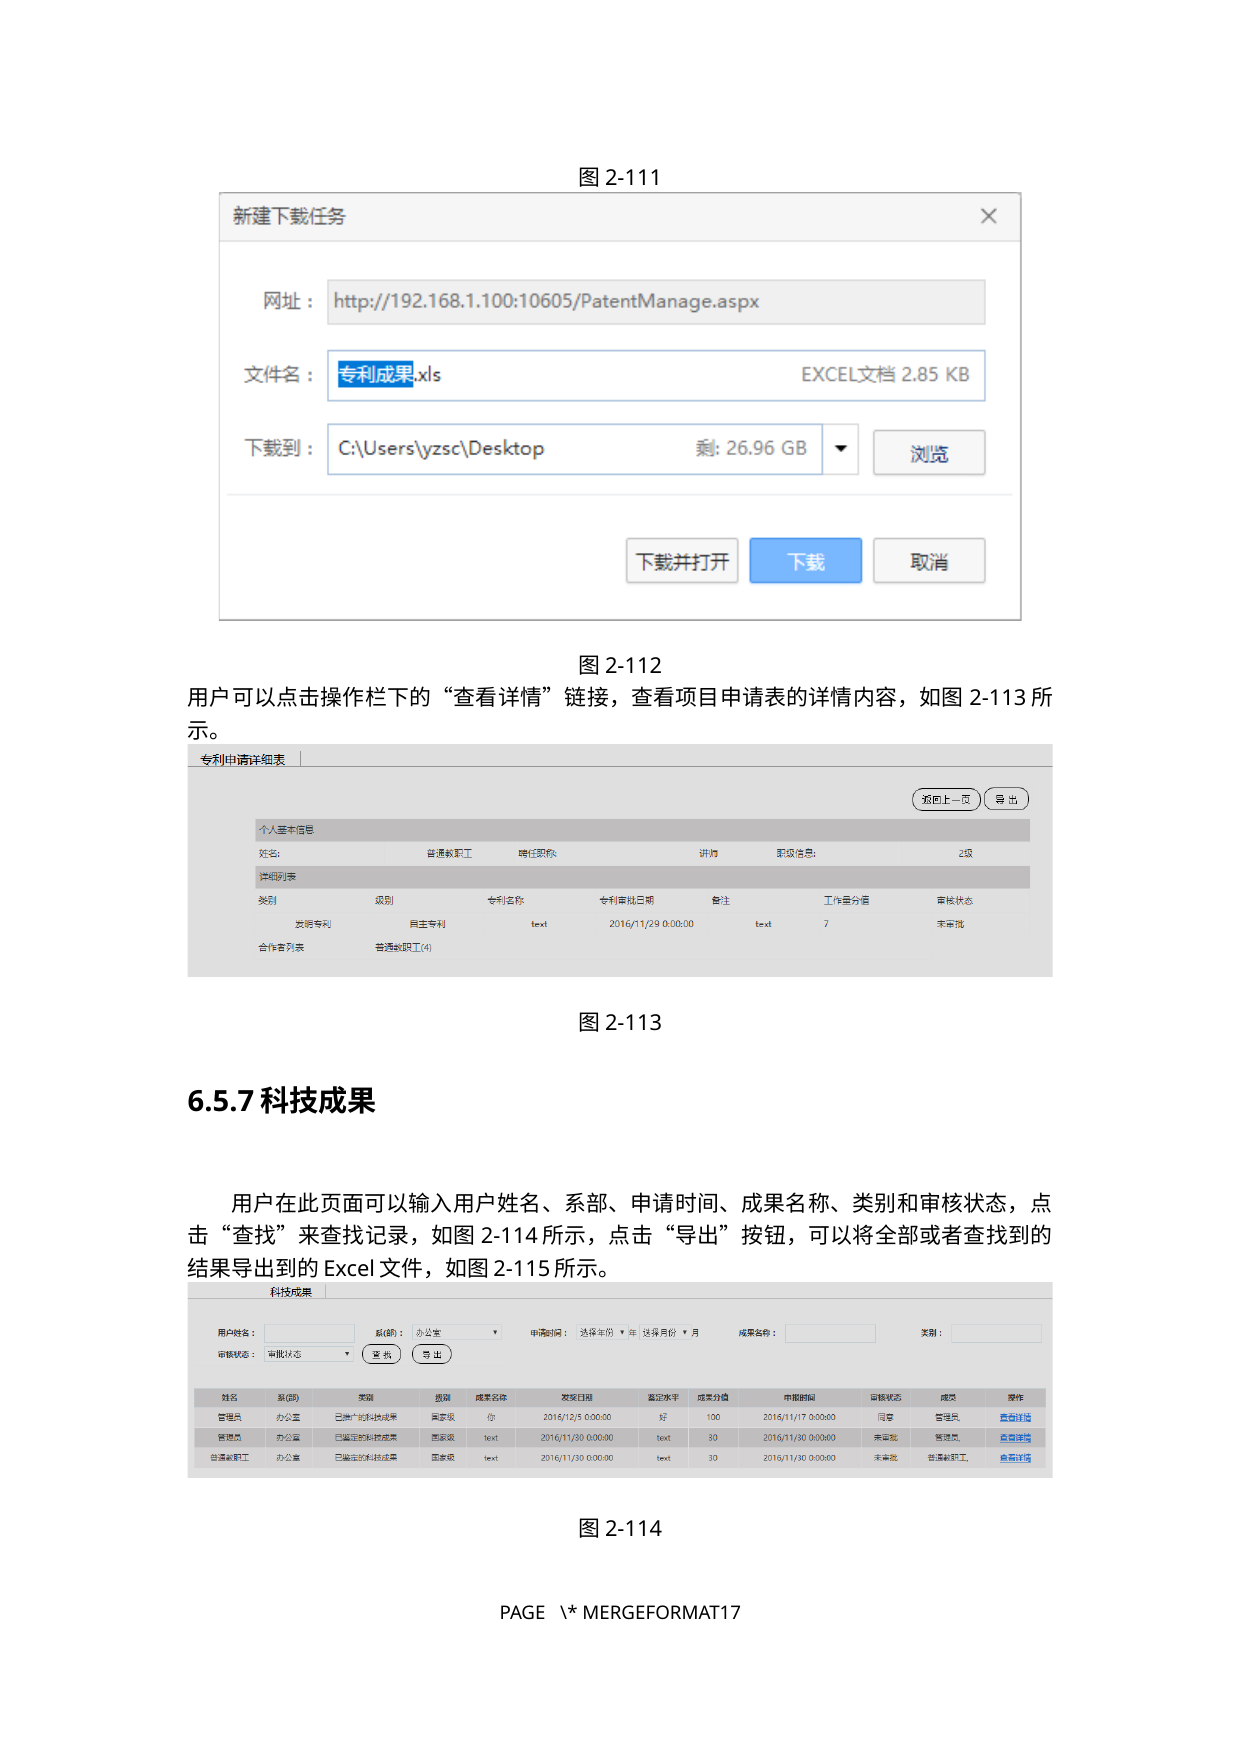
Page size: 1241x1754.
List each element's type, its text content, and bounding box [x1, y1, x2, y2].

text 图2-112 [187, 647, 1053, 680]
text 用户可以点击操作栏下的“查看详情”链接，查看项目申请表的详情内容，如图2-113所示。 [187, 680, 1053, 744]
picture [187, 744, 1053, 977]
subtitle 6.5.7科技成果 [187, 1066, 1053, 1131]
text 图2-113 [187, 1005, 1053, 1037]
text 用户在此页面可以输入用户姓名、系部、申请时间、成果名称、类别和审核状态，点击“查找”来查找记录，如图2-114所示，点击“导出”按钮，可以将全部或者查找到的结果导出到的Excel文件，如图2-115所示。 [187, 1185, 1053, 1282]
text 图2-111 [187, 160, 1053, 192]
text 图2-114 [187, 1510, 1053, 1543]
picture [218, 192, 1022, 621]
picture [187, 1282, 1053, 1478]
